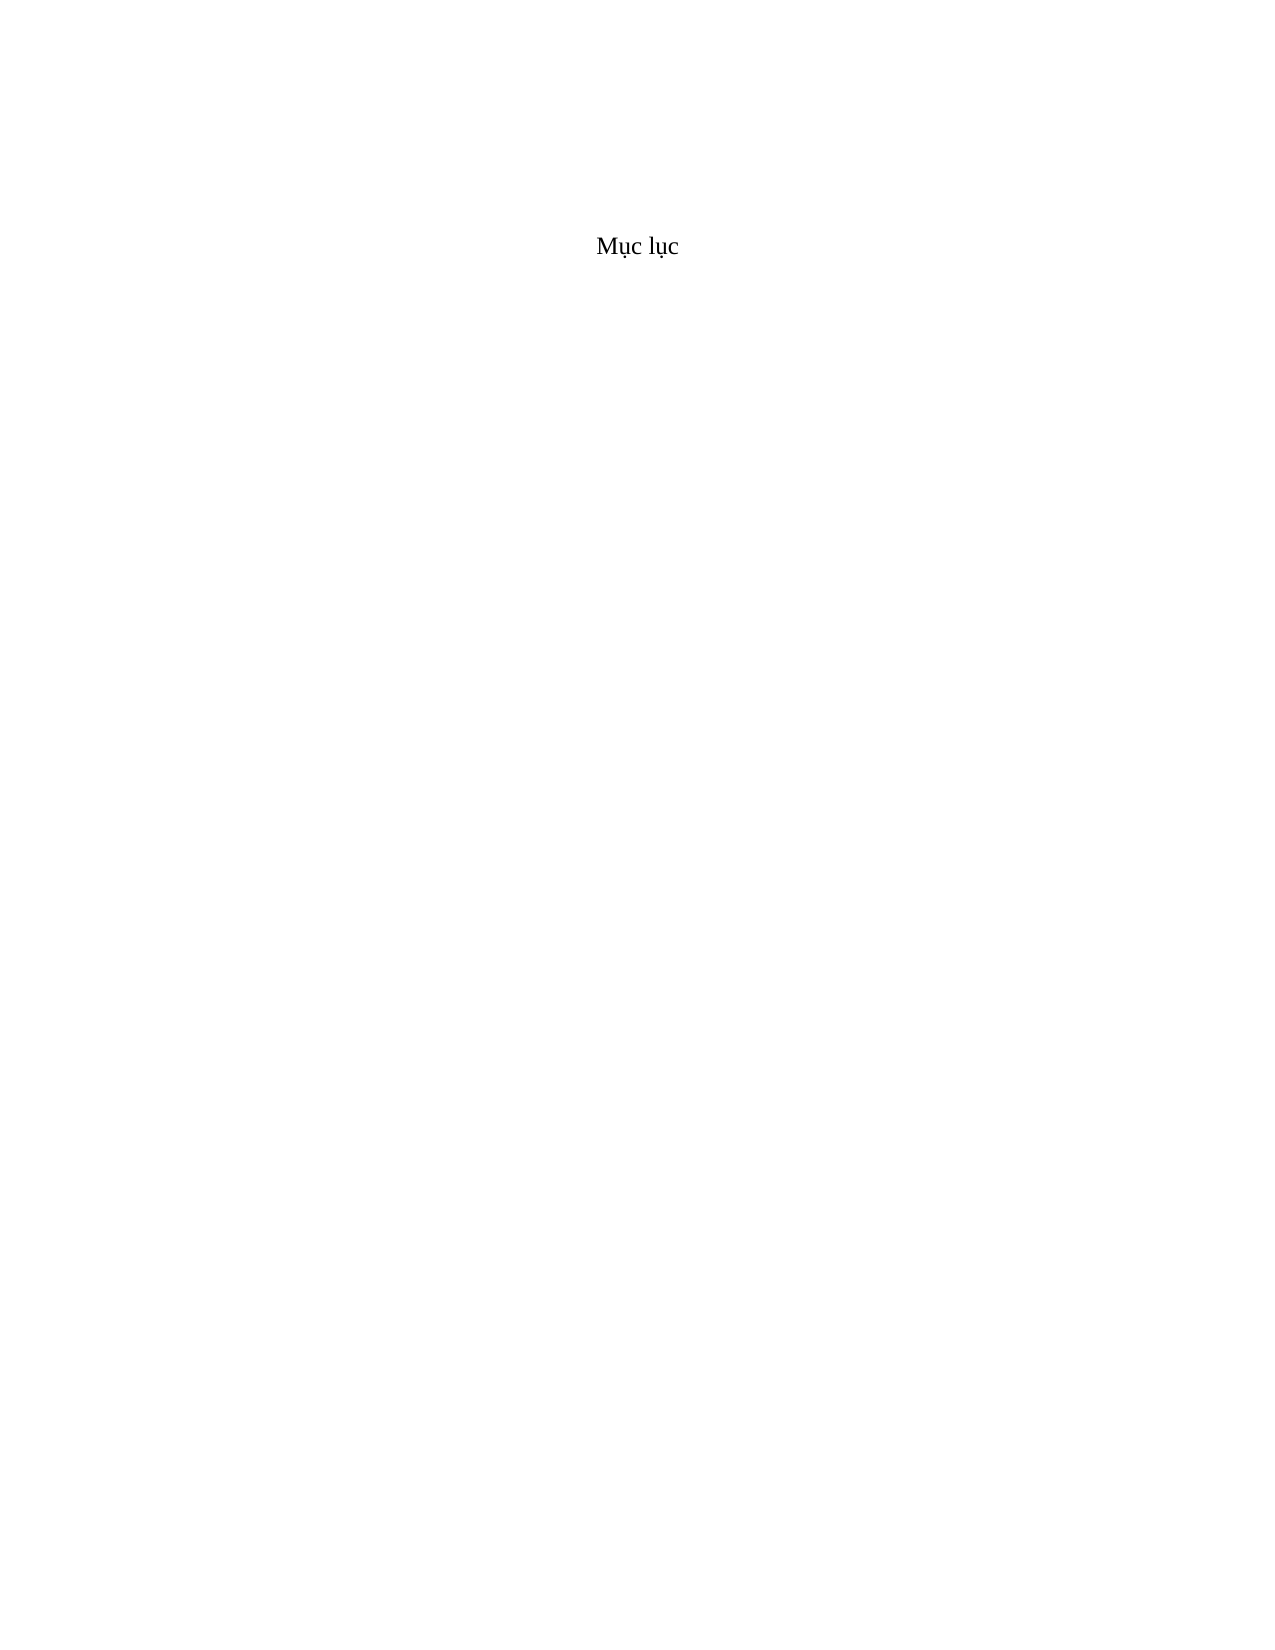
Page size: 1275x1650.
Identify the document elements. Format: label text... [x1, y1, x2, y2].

text Mục lục [150, 231, 1125, 260]
